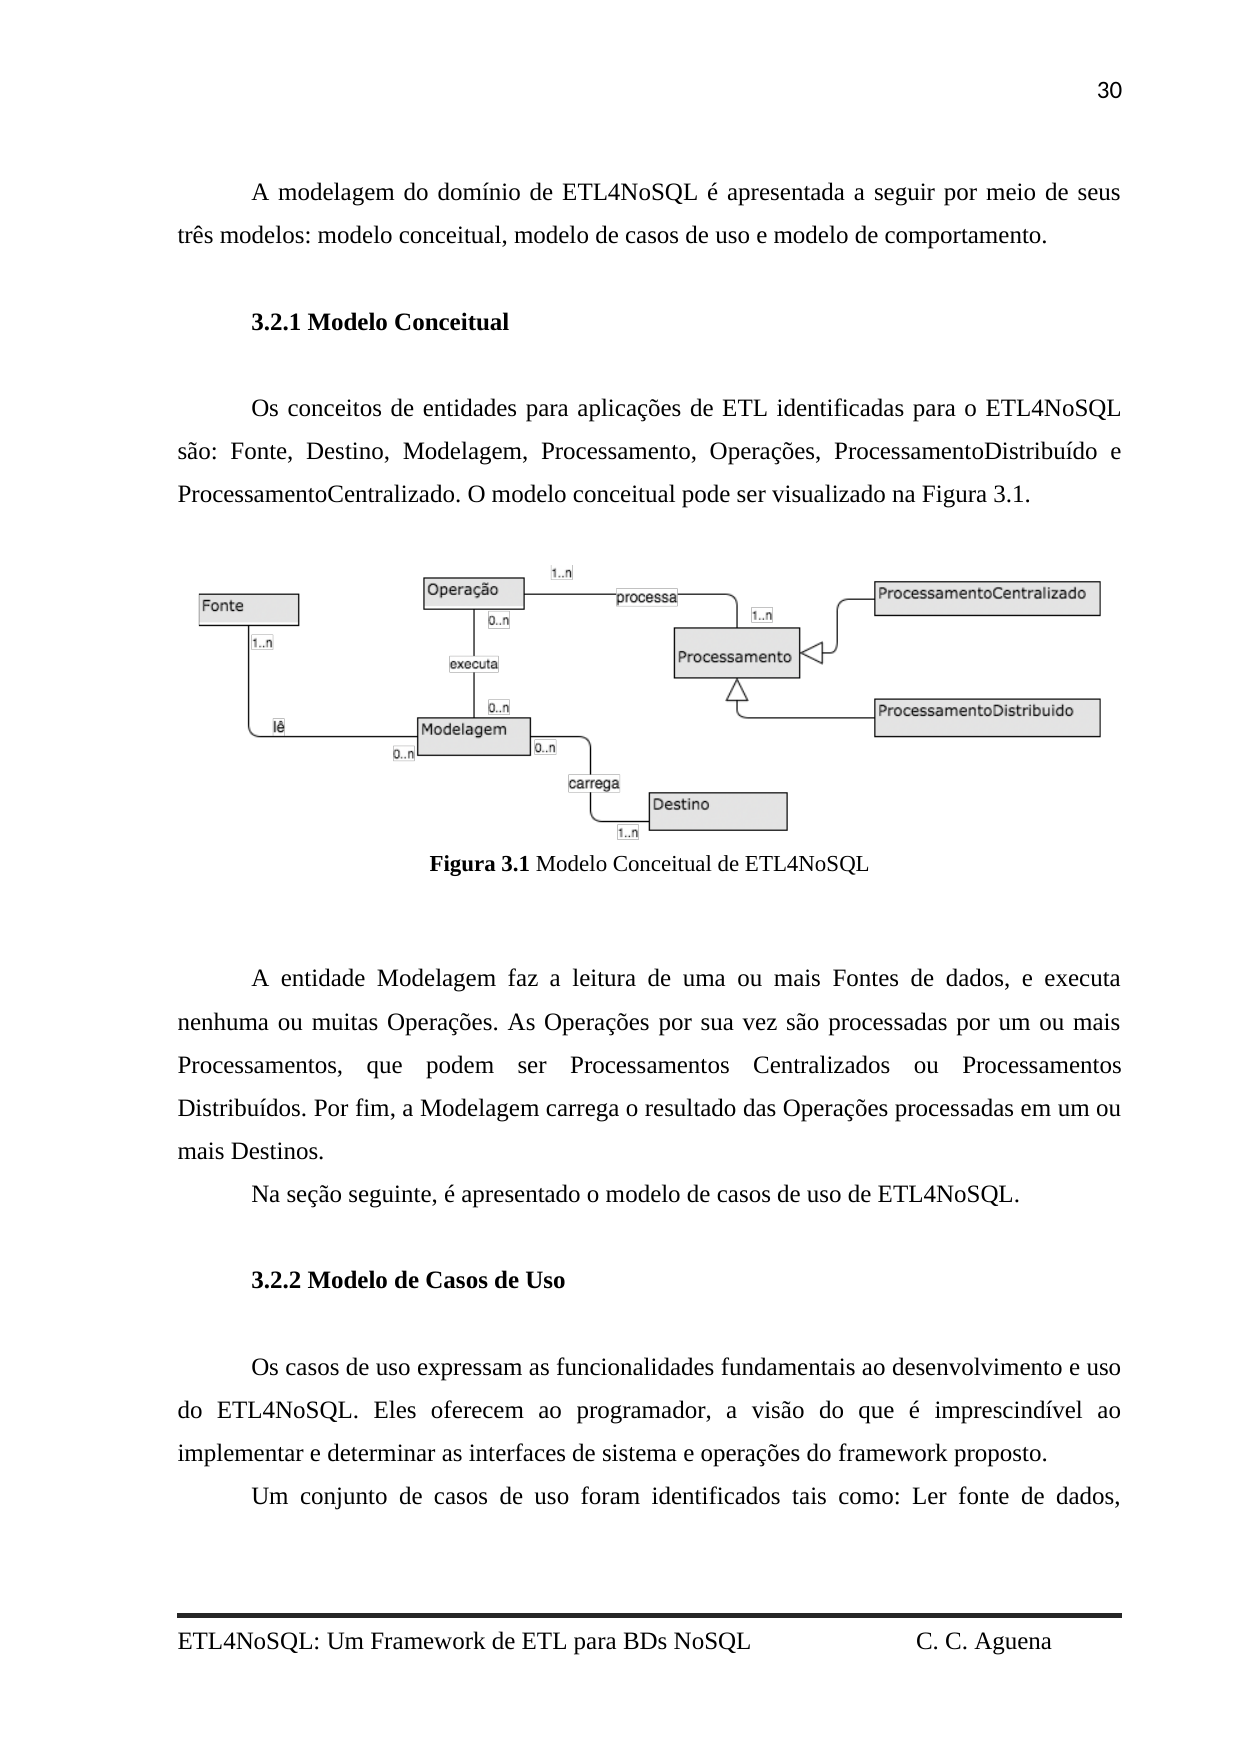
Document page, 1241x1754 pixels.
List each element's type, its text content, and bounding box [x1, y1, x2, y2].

picture [198, 565, 1101, 841]
text A entidade Modelagem faz a leitura de uma ou mais Fontes de dados, e executa nenhuma ou muitas Operações. As Operações por sua vez são processadas por um ou mais Processamentos, que podem ser Processamentos Centralizados ou Processamentos Distribuídos. Por fim, a Modelagem carrega o resultado das Operações processadas em um ou mais Destinos. [177, 963, 1122, 1165]
text A modelagem do domínio de ETL4NoSQL é apresentada a seguir por meio de seus três modelos: modelo conceitual, modelo de casos de uso e modelo de comportamento. [177, 177, 1122, 249]
text 3.2.2 Modelo de Casos de Uso [177, 1265, 1122, 1294]
text Os casos de uso expressam as funcionalidades fundamentais ao desenvolvimento e uso do ETL4NoSQL. Eles oferecem ao programador, a visão do que é imprescindível ao implementar e determinar as interfaces de sistema e operações do framework proposto. [177, 1352, 1122, 1467]
text Os conceitos de entidades para aplicações de ETL identificadas para o ETL4NoSQL são: Fonte, Destino, Modelagem, Processamento, Operações, ProcessamentoDistribuído e ProcessamentoCentralizado. O modelo conceitual pode ser visualizado na Figura 3.1. [177, 393, 1122, 508]
text Figura 3.1 Modelo Conceitual de ETL4NoSQL [177, 841, 1122, 876]
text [177, 1481, 1122, 1510]
text 3.2.1 Modelo Conceitual [177, 307, 1122, 335]
text Na seção seguinte, é apresentado o modelo de casos de uso de ETL4NoSQL. [251, 1179, 1122, 1208]
